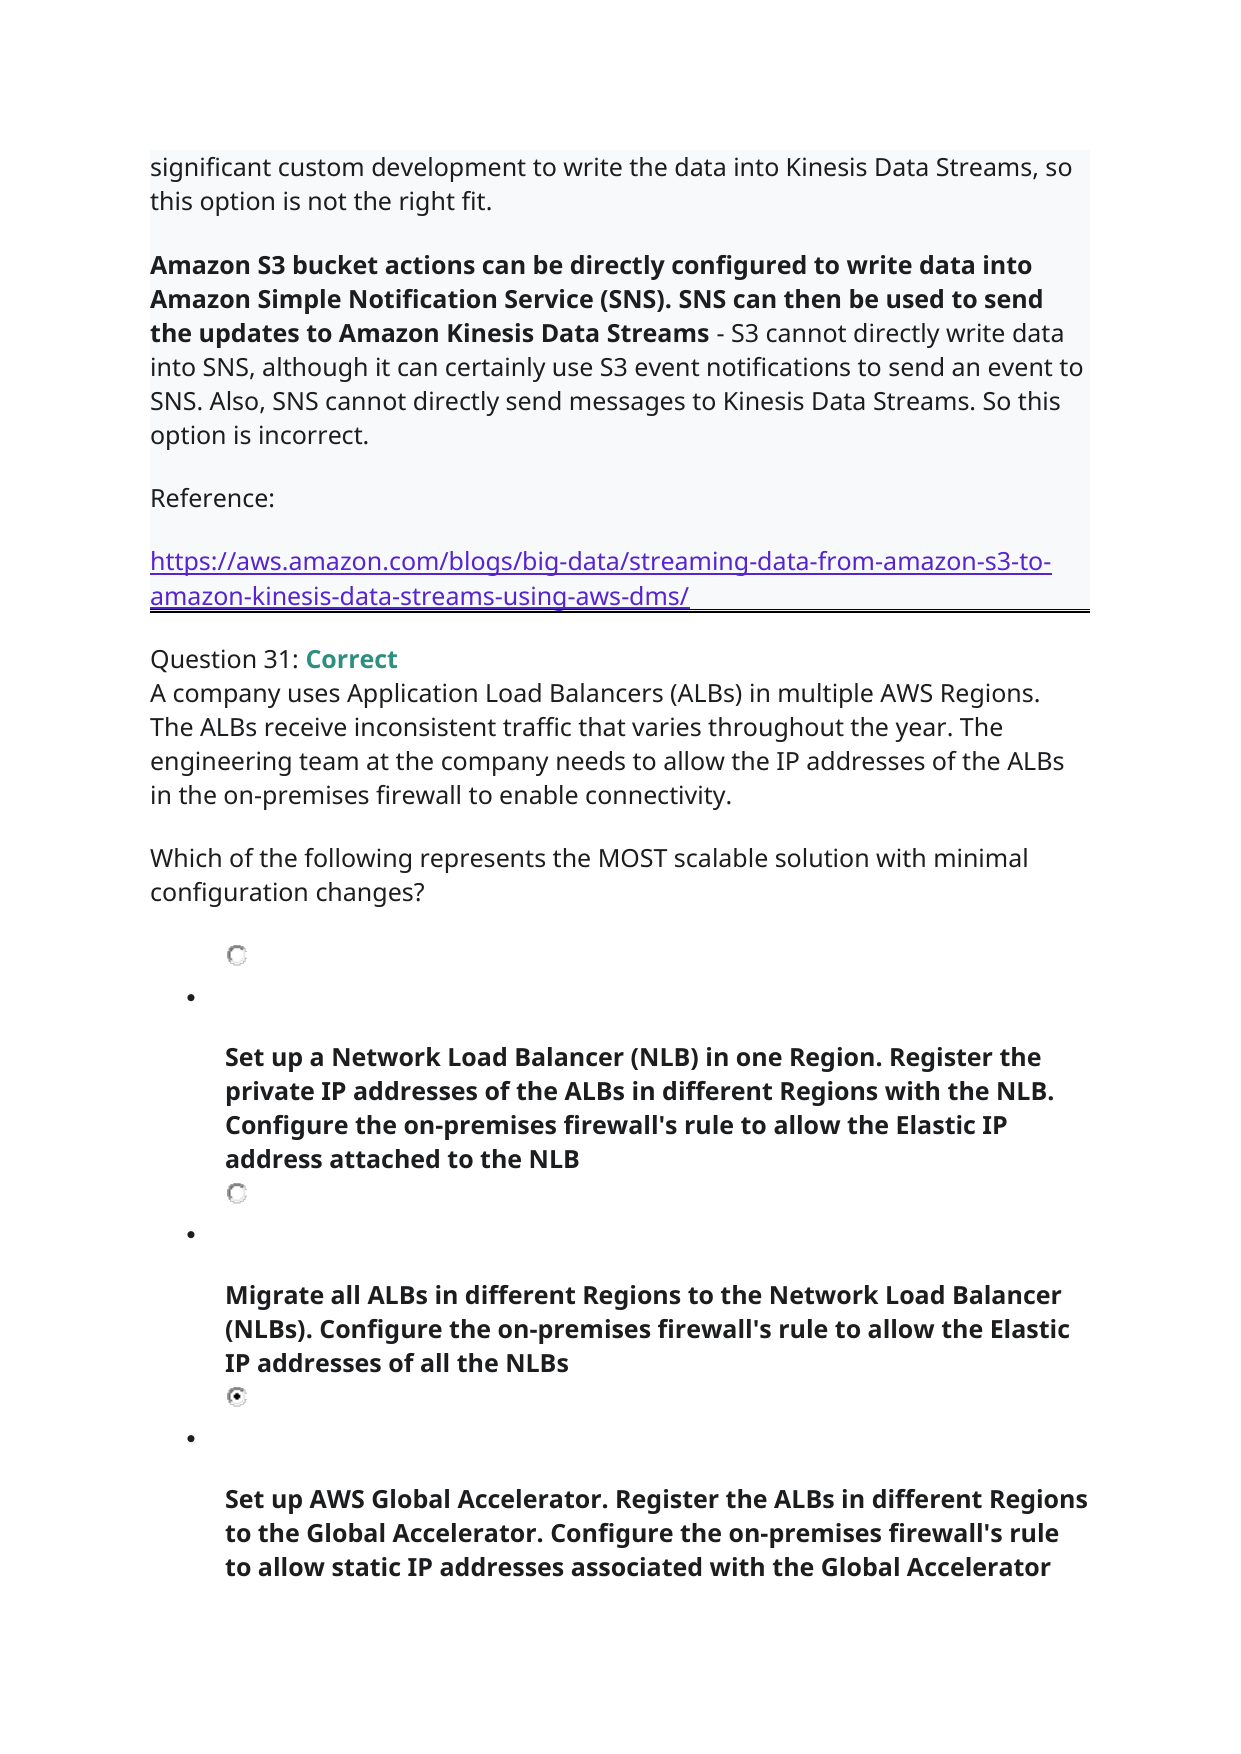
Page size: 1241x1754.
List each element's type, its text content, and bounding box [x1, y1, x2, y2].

text Amazon S3 bucket actions can be directly configured to write data into Amazon Simple Notification Service (SNS). SNS can then be used to send the updates to Amazon Kinesis Data Streams - S3 cannot directly write data into SNS, although it can certainly use S3 event notifications to send an event to SNS. Also, SNS cannot directly send messages to Kinesis Data Streams. So this option is incorrect. [150, 247, 1090, 452]
text Reference: [150, 481, 1090, 515]
text A company uses Application Load Balancers (ALBs) in multiple AWS Regions. The ALBs receive inconsistent traffic that varies throughout the year. The engineering team at the company needs to allow the IP addresses of the ALBs in the on-premises firewall to enable connectivity. [150, 675, 1090, 812]
text https://aws.amazon.com/blogs/big-data/streaming-data-from-amazon-s3-to-amazon-kinesis-data-streams-using-aws-dms/ [150, 544, 1090, 609]
text Set up a Network Load Balancer (NLB) in one Region. Register the private IP addresses of the ALBs in different Regions with the NLB. Configure the on-premises firewall's rule to allow the Elastic IP address attached to the NLB [225, 1040, 1090, 1176]
text Set up AWS Global Accelerator. Register the ALBs in different Regions to the Global Accelerator. Configure the on-premises firewall's rule to allow static IP addresses associated with the Global Accelerator [225, 1482, 1090, 1584]
text Migrate all ALBs in different Regions to the Network Load Balancer (NLBs). Configure the on-premises firewall's rule to allow the Elastic IP addresses of all the NLBs [225, 1278, 1090, 1380]
text Question 31: Correct [150, 641, 1090, 675]
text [150, 150, 1090, 218]
text Which of the following represents the MOST scalable solution with minimal configuration changes? [150, 841, 1090, 909]
